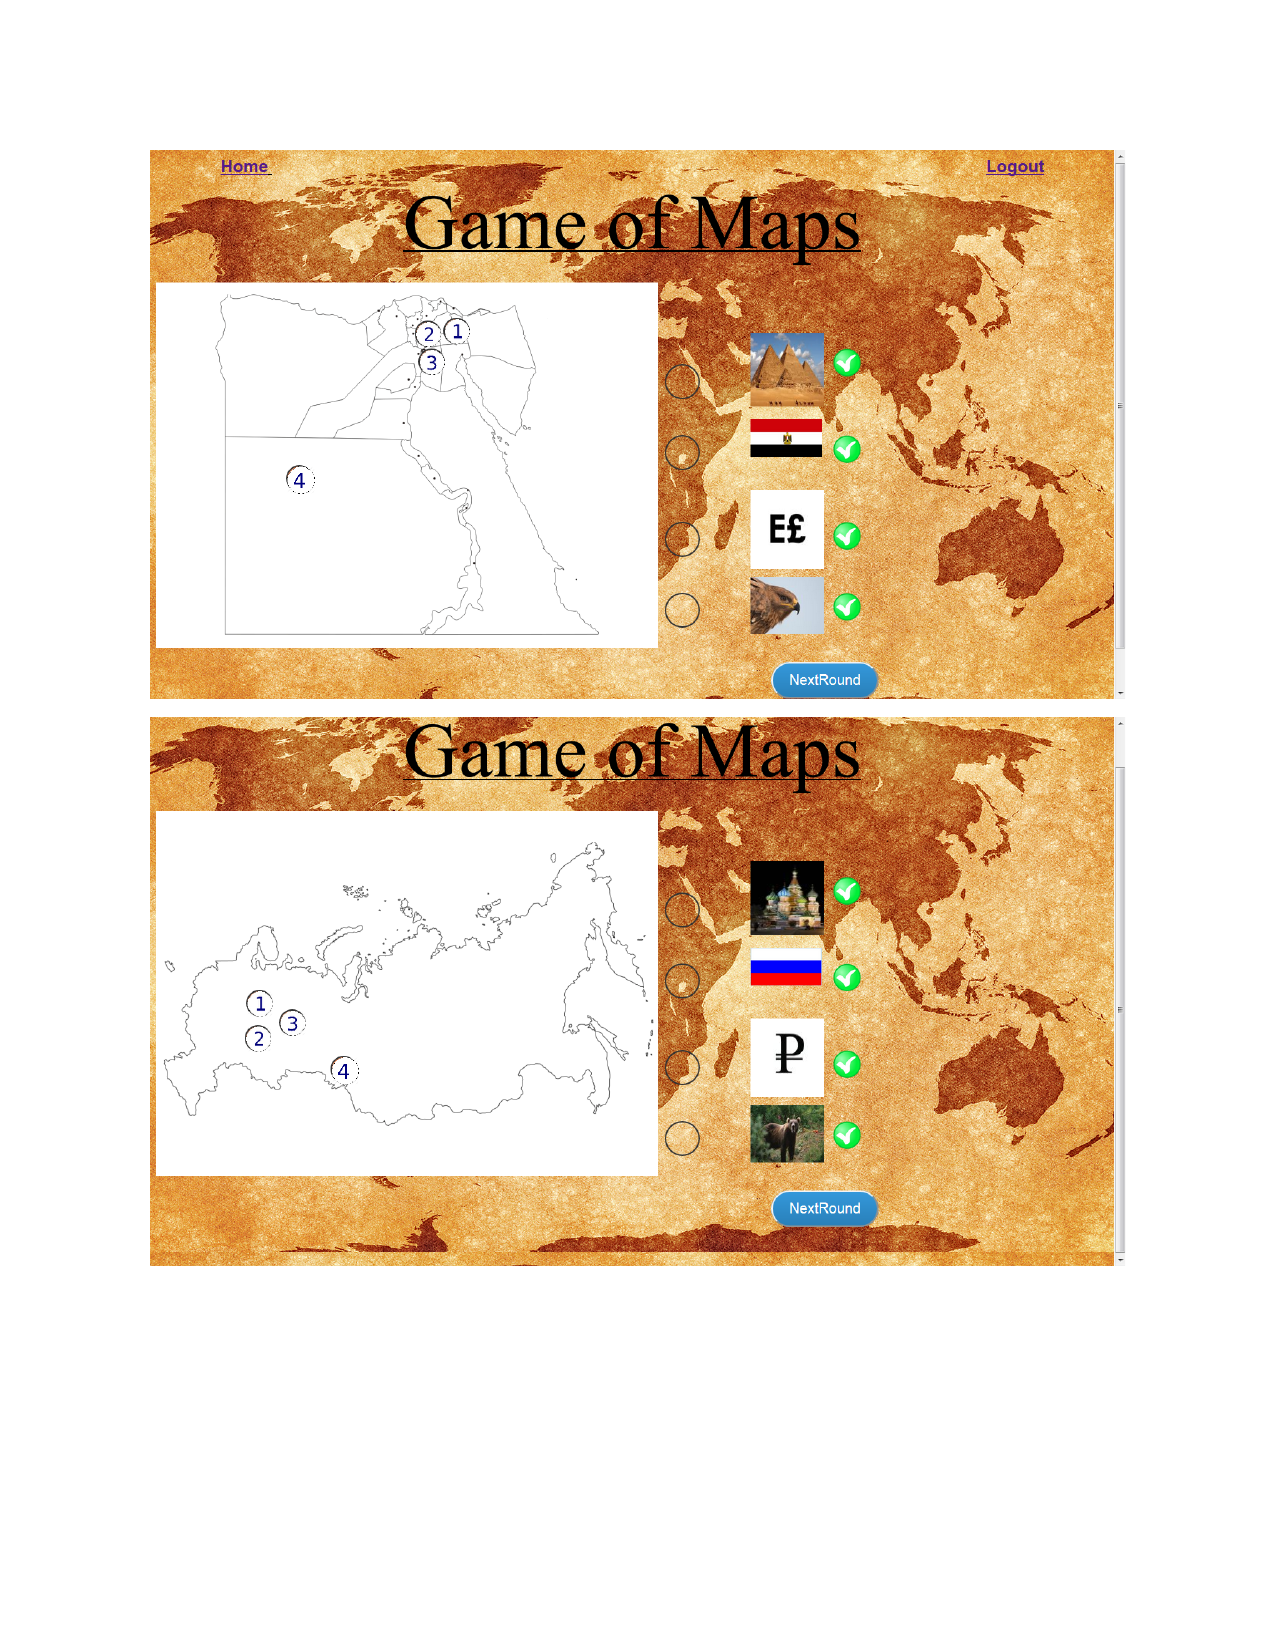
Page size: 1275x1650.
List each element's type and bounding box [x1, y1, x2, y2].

picture [150, 150, 1125, 699]
picture [150, 717, 1125, 1266]
